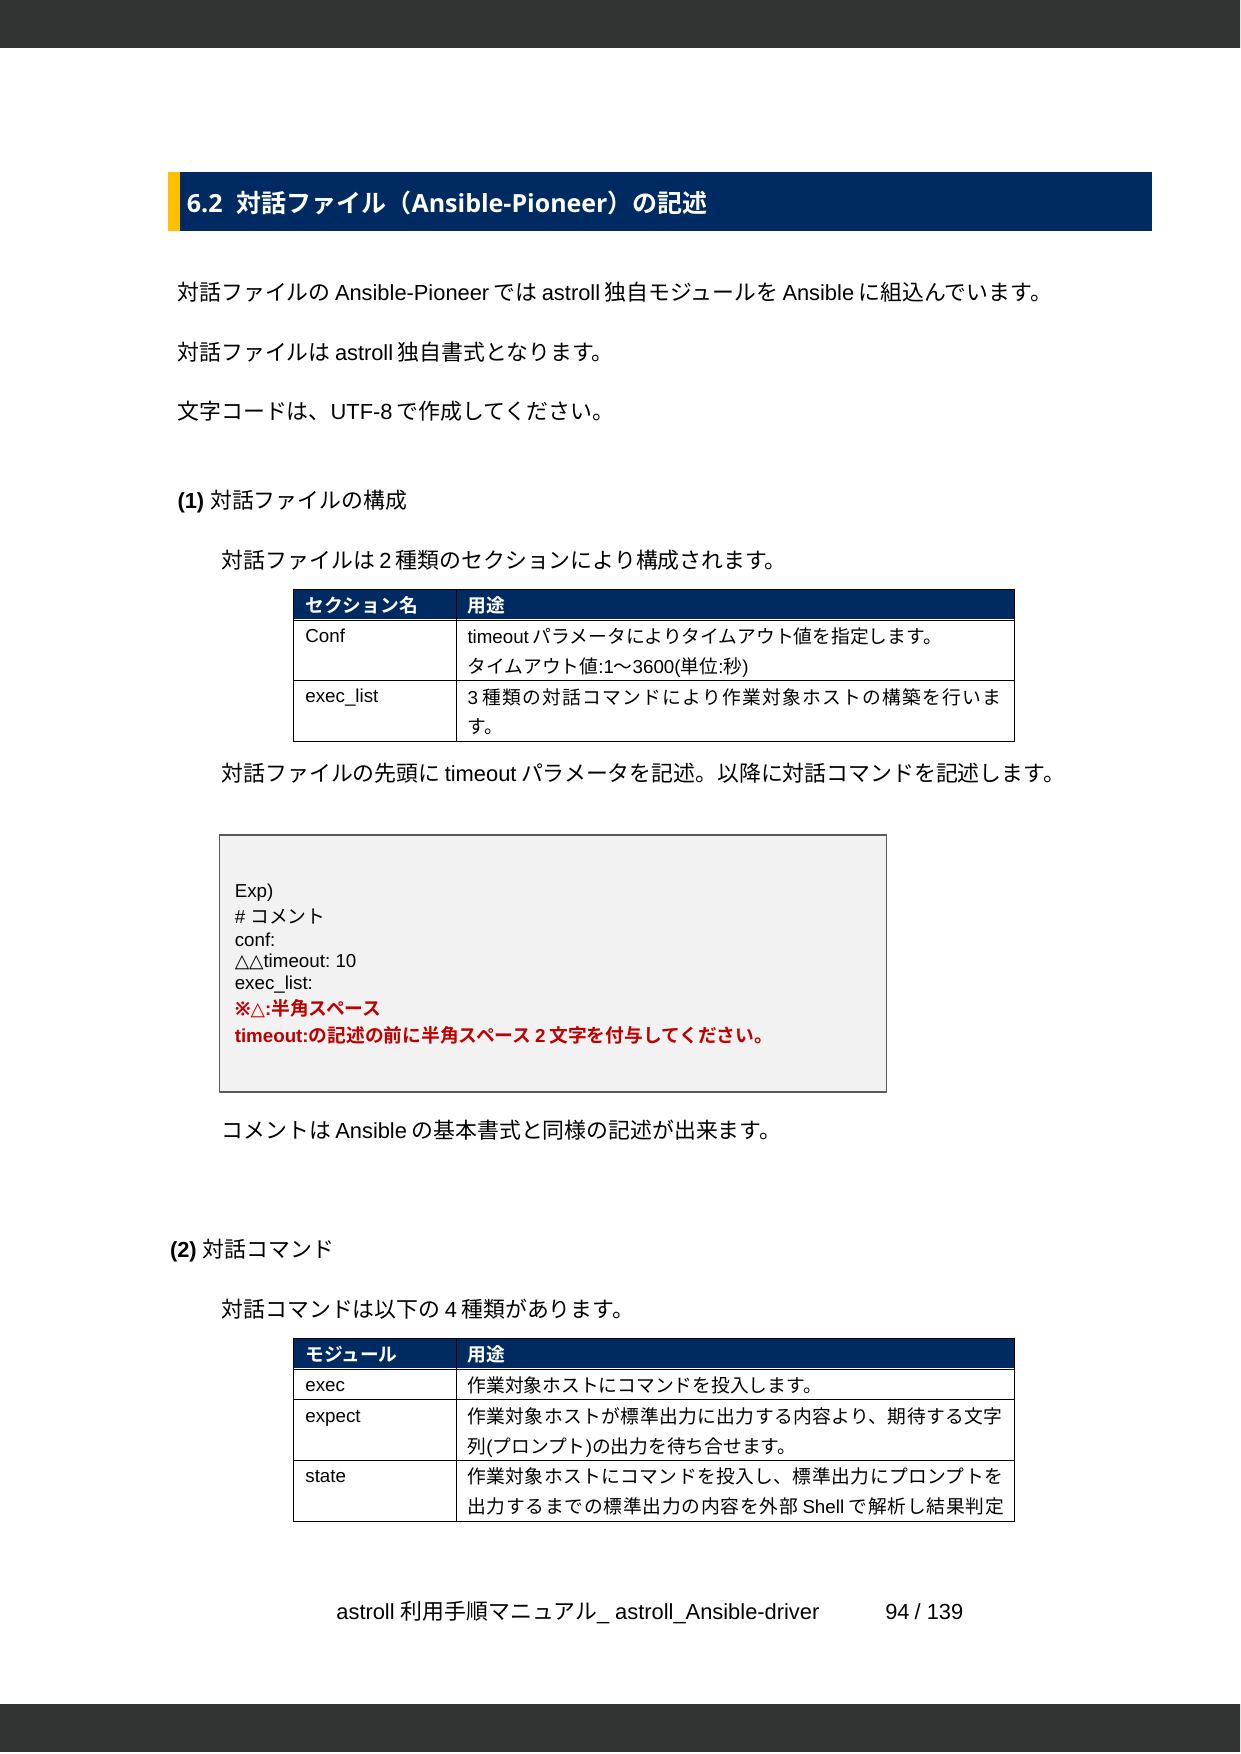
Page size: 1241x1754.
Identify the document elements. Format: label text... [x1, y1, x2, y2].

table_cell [457, 1461, 1014, 1521]
text (1) 対話ファイルの構成 [177, 469, 1152, 529]
table_header セクション名 [294, 590, 456, 619]
table_cell timeoutパラメータによりタイムアウト値を指定します。 タイムアウト値:1～3600(単位:秒) [457, 621, 1014, 680]
text (2) 対話コマンド [148, 1218, 1152, 1278]
text 文字コードは、UTF-8で作成してください。 [177, 380, 1152, 440]
text 対話ファイルはastroll独自書式となります。 [177, 321, 1152, 380]
table_cell expect [294, 1400, 456, 1460]
subtitle 対話ファイル（Ansible-Pioneer）の記述 [180, 172, 1152, 231]
table_header モジュール [294, 1339, 456, 1368]
table_cell 作業対象ホストにコマンドを投入します。 [457, 1370, 1014, 1399]
table_header 用途 [457, 1339, 1014, 1368]
list 対話コマンドは以下の4種類があります。 [221, 1278, 1152, 1338]
list 対話ファイルは2種類のセクションにより構成されます。 [222, 529, 1152, 589]
table_header 用途 [457, 590, 1014, 619]
table_cell exec_list [294, 681, 456, 741]
table_cell 作業対象ホストが標準出力に出力する内容より、期待する文字列(プロンプト)の出力を待ち合せます。 [457, 1400, 1014, 1460]
table_cell state [294, 1461, 456, 1521]
text 対話ファイルのAnsible-Pioneerではastroll独自モジュールをAnsibleに組込んでいます。 [177, 261, 1152, 321]
list 対話ファイルの先頭にtimeoutパラメータを記述。以降に対話コマンドを記述します。 [221, 742, 1152, 801]
table_cell 3種類の対話コマンドにより作業対象ホストの構築を行います。 [457, 681, 1014, 741]
table_cell Conf [294, 621, 456, 680]
table_cell exec [294, 1370, 456, 1399]
list コメントはAnsibleの基本書式と同様の記述が出来ます。 [221, 801, 1152, 1159]
picture [0, 1704, 1241, 1752]
picture [0, 0, 1241, 48]
